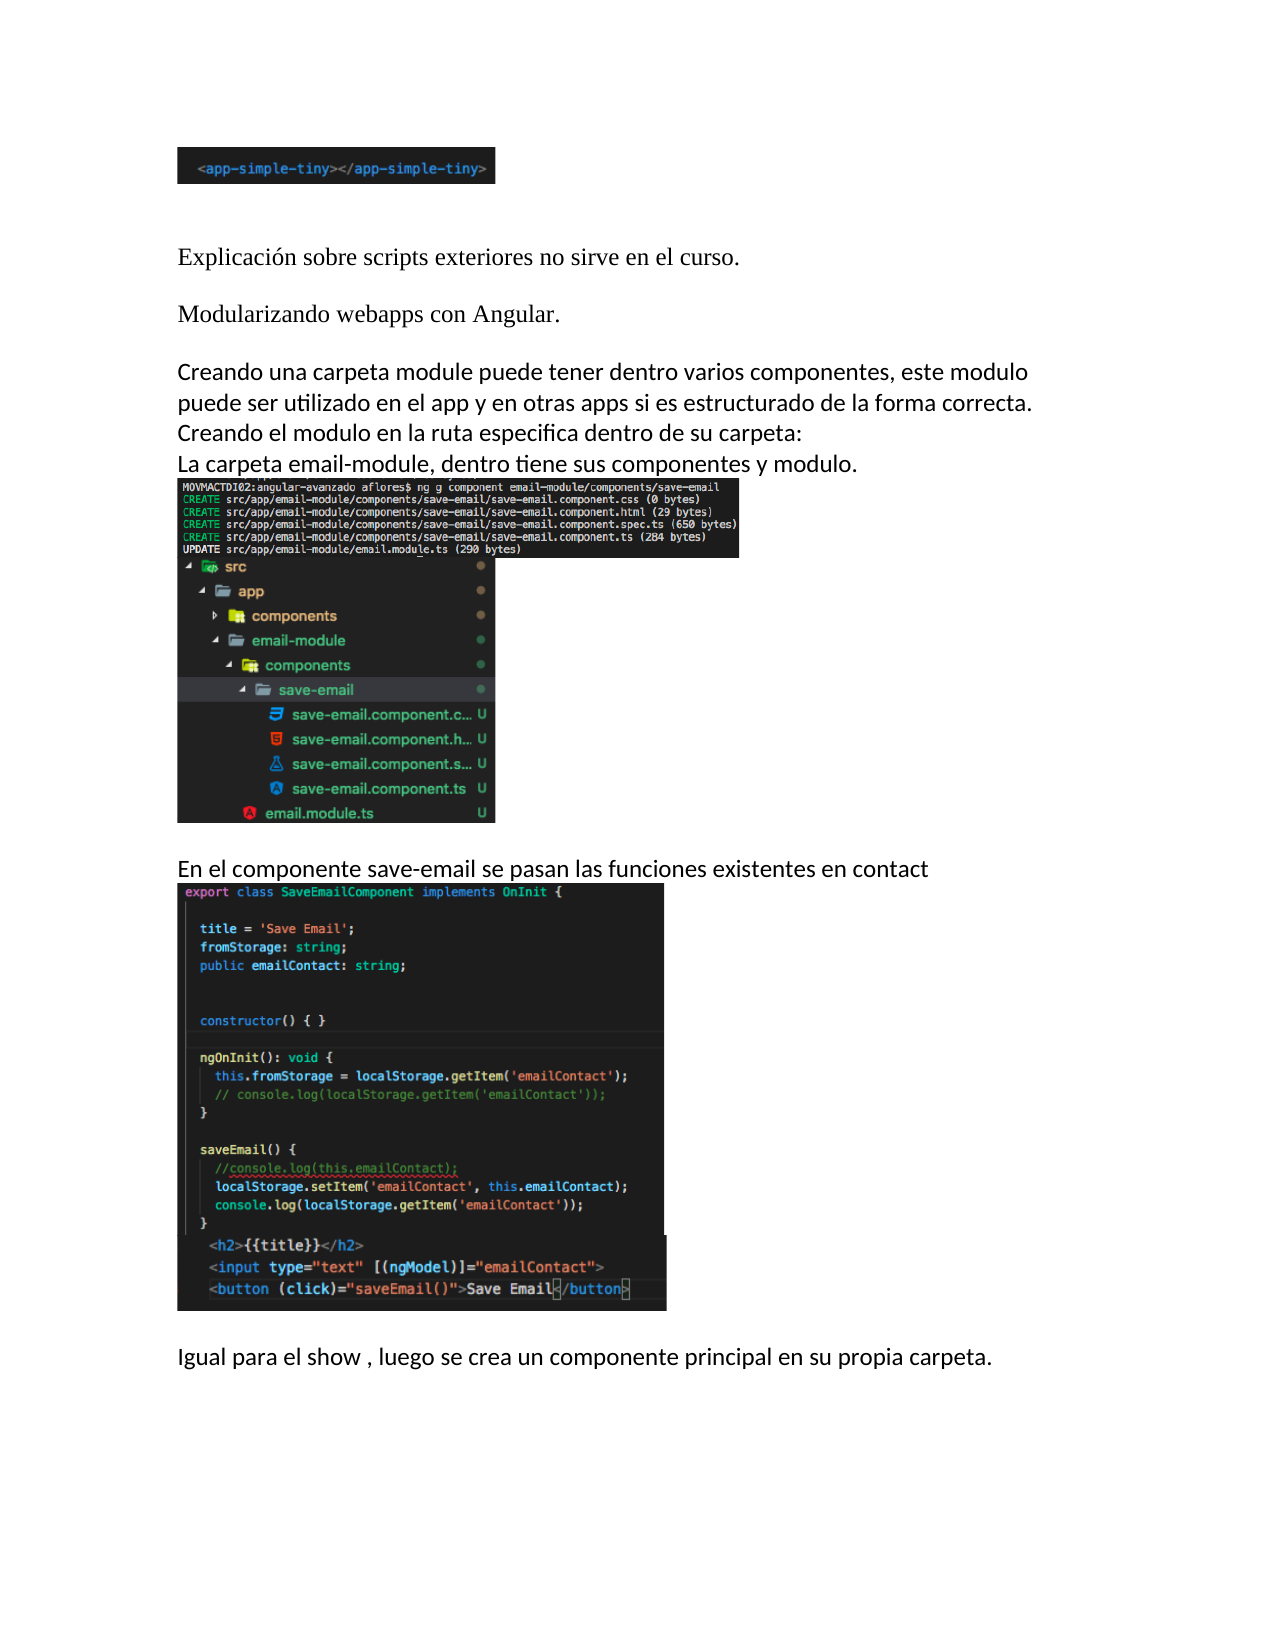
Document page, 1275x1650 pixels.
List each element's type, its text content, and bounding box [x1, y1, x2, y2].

text Explicación sobre scripts exteriores no sirve en el curso. [177, 242, 1098, 270]
text Igual para el show , luego se crea un componente principal en su propia carpeta. [177, 1341, 1098, 1371]
picture [177, 147, 496, 184]
text Creando el modulo en la ruta especifica dentro de su carpeta: [177, 418, 1098, 448]
text Creando una carpeta module puede tener dentro varios componentes, este modulo puede ser utilizado en el app y en otras apps si es estructurado de la forma correcta. [177, 357, 1098, 418]
text La carpeta email-module, dentro tiene sus componentes y modulo. [177, 448, 1098, 479]
text Modularizando webapps con Angular. [177, 299, 1098, 328]
picture [177, 883, 667, 1311]
picture [177, 478, 740, 823]
text En el componente save-email se pasan las funciones existentes en contact [177, 853, 1098, 883]
